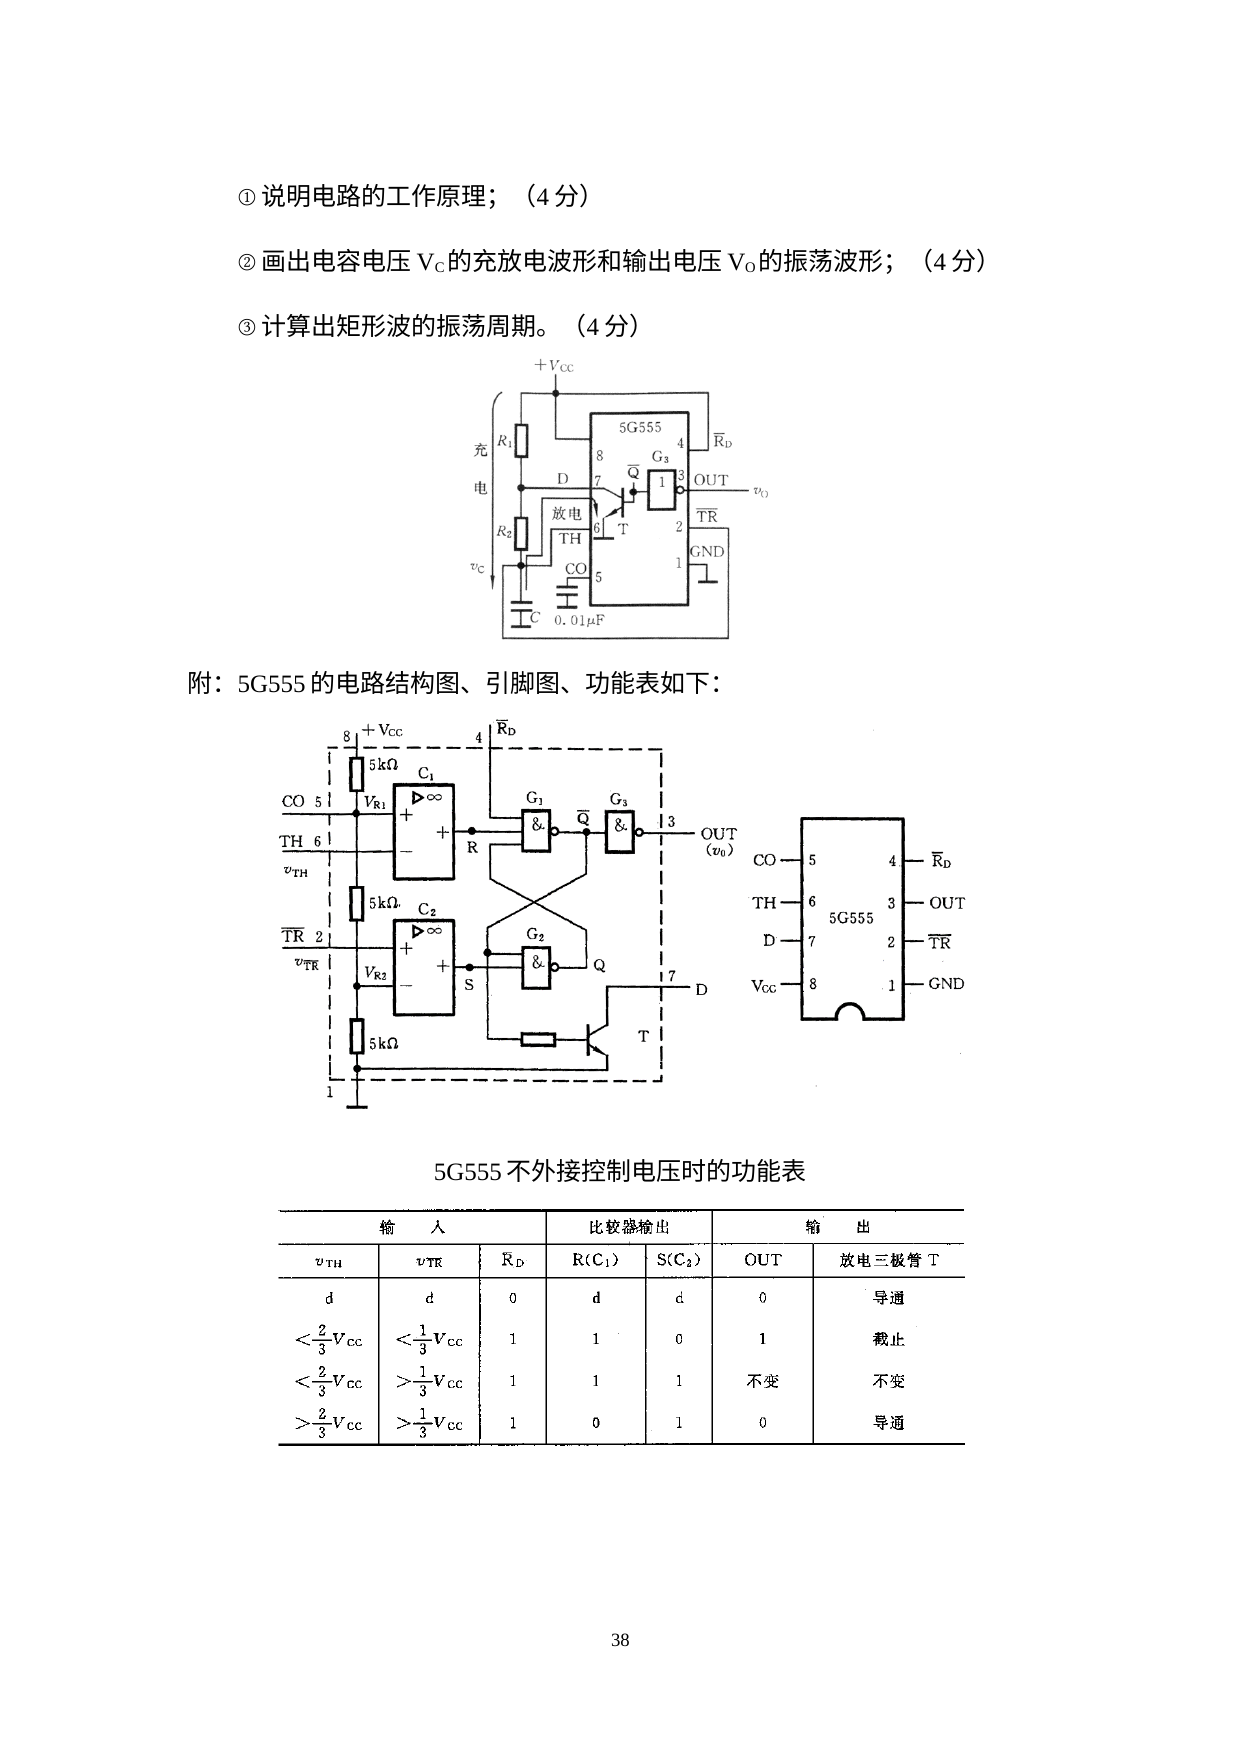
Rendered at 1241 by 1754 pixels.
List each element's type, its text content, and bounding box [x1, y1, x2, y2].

text ③计算出矩形波的振荡周期。（4分） [187, 292, 1053, 357]
picture [269, 714, 971, 1112]
text 555不外接控制电压时的功能表 [187, 1137, 1053, 1202]
text ①说明电路的工作原理；（4分） [187, 162, 1053, 227]
text 附：5G555的电路结构图、引脚图、功能表如下： [187, 649, 1053, 714]
picture [466, 357, 774, 644]
picture [268, 1202, 972, 1457]
text ②画出电容电压VC的充放电波形和输出电压VO的振荡波形；（4分） [187, 227, 1053, 292]
